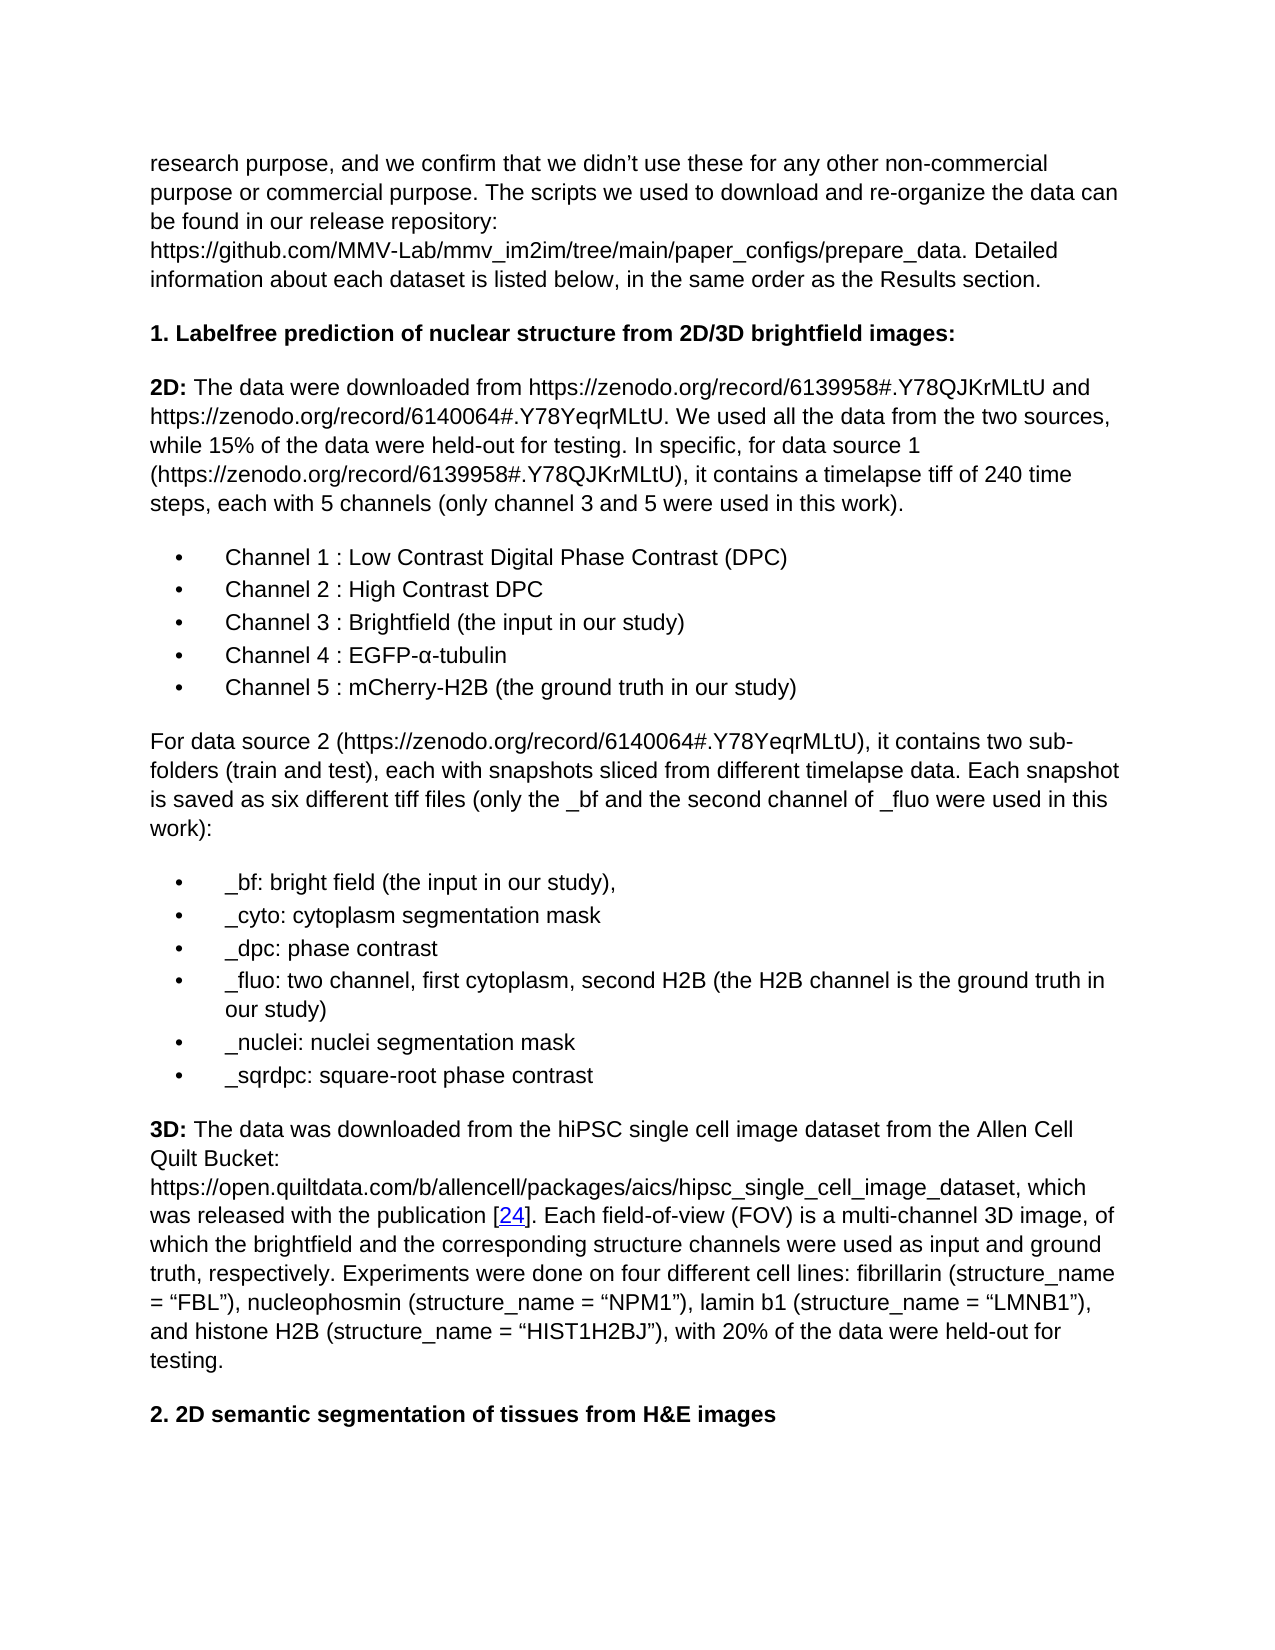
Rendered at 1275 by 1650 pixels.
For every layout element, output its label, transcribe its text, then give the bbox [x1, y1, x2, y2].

text 2. 2D semantic segmentation of tissues from H&E images [150, 1401, 1125, 1428]
list _dpc: phase contrast [175, 934, 1125, 961]
list _sqrdpc: square-root phase contrast [175, 1062, 1125, 1088]
list Channel 4 : EGFP-α-tubulin [175, 642, 1125, 668]
list _bf: bright field (the input in our study), [175, 869, 1125, 896]
list Channel 3 : Brightfield (the input in our study) [175, 609, 1125, 635]
text 2D: The data were downloaded from https://zenodo.org/record/6139958#.Y78QJKrMLtU and https://zenodo.org/record/6140064#.Y78YeqrMLtU. We used all the data from the two sources, while 15% of the data were held-out for testing. In specific, for data source 1 (https://zenodo.org/record/6139958#.Y78QJKrMLtU), it contains a timelapse tiff of 240 time steps, each with 5 channels (only channel 3 and 5 were used in this work). [150, 374, 1125, 516]
text For data source 2 (https://zenodo.org/record/6140064#.Y78YeqrMLtU), it contains two sub-folders (train and test), each with snapshots sliced from different timelapse data. Each snapshot is saved as six different tiff files (only the _bf and the second channel of _fluo were used in this work): [150, 728, 1125, 842]
list Channel 1 : Low Contrast Digital Phase Contrast (DPC) [175, 543, 1125, 570]
list _cyto: cytoplasm segmentation mask [175, 902, 1125, 928]
list _nuclei: nuclei segmentation mask [175, 1029, 1125, 1055]
list _fluo: two channel, first cytoplasm, second H2B (the H2B channel is the ground truth in our study) [175, 967, 1125, 1023]
text 1. Labelfree prediction of nuclear structure from 2D/3D brightfield images: [150, 320, 1125, 346]
list Channel 2 : High Contrast DPC [175, 576, 1125, 603]
text 3D: The data was downloaded from the hiPSC single cell image dataset from the Allen Cell Quilt Bucket: https://open.quiltdata.com/b/allencell/packages/aics/hipsc_single_cell_image_dataset, which was released with the publication [24]. Each field-of-view (FOV) is a multi-channel 3D image, of which the brightfield and the corresponding structure channels were used as input and ground truth, respectively. Experiments were done on four different cell lines: fibrillarin (structure_name = “FBL”), nucleophosmin (structure_name = “NPM1”), lamin b1 (structure_name = “LMNB1”), and histone H2B (structure_name = “HIST1H2BJ”), with 20% of the data were held-out for testing. [150, 1116, 1125, 1374]
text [150, 150, 1125, 292]
list Channel 5 : mCherry-H2B (the ground truth in our study) [175, 674, 1125, 701]
